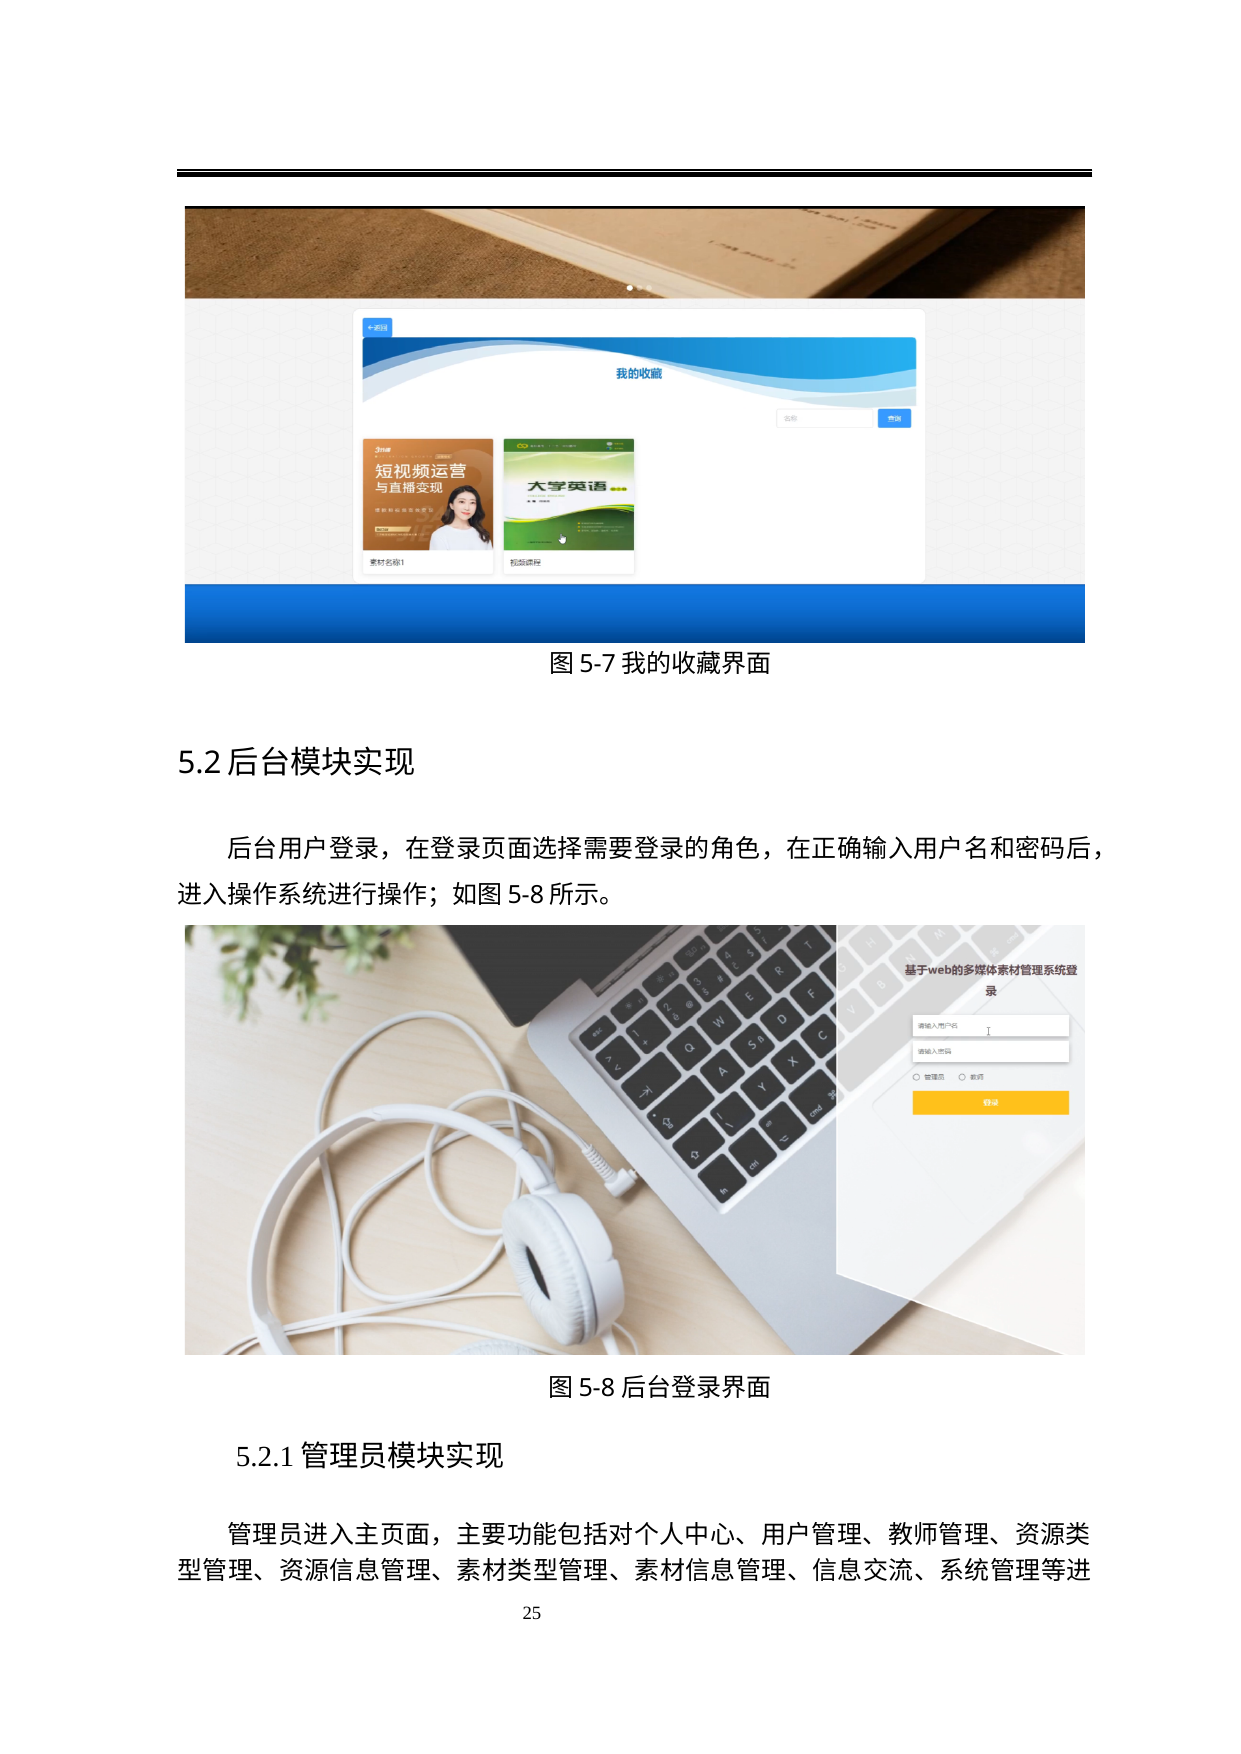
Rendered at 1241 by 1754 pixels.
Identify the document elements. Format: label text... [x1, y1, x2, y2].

text 图5-8 后台登录界面 [177, 1367, 1092, 1403]
picture [184, 925, 1085, 1355]
text 图5-7我的收藏界面 [177, 643, 1092, 679]
text 后台用户登录，在登录页面选择需要登录的角色，在正确输入用户名和密码后，进入操作系统进行操作；如图5-8所示。 [177, 821, 1092, 912]
subtitle 5.2.1管理员模块实现 [177, 1433, 1092, 1475]
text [177, 1514, 1092, 1587]
picture [184, 206, 1085, 643]
subtitle 5.2后台模块实现 [177, 737, 1092, 782]
